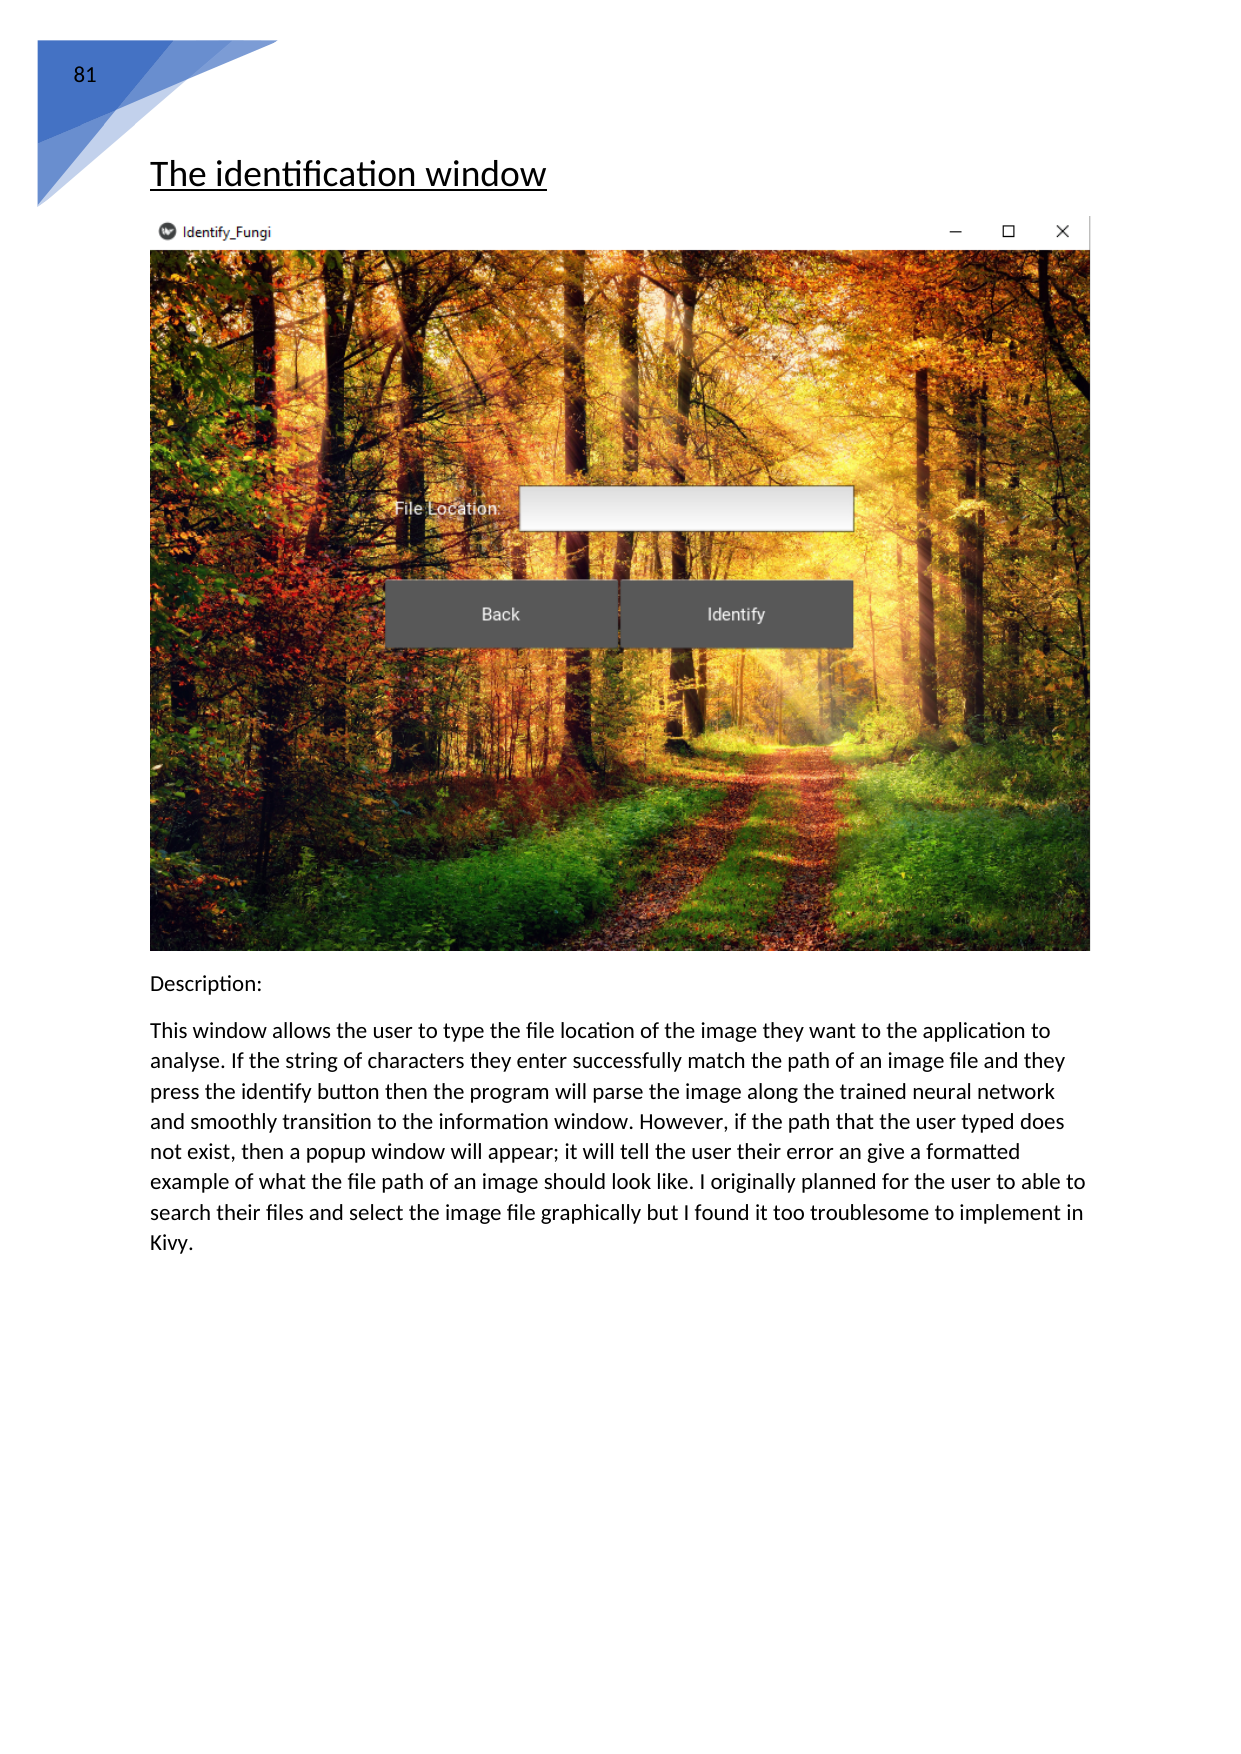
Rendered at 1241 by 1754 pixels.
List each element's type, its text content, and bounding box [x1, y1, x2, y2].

text The identification window [150, 150, 1090, 196]
picture [150, 216, 1091, 951]
text Description: [150, 969, 1090, 998]
picture [37, 40, 279, 209]
text This window allows the user to type the file location of the image they want to the application to analyse. If the string of characters they enter successfully match the path of an image file and they press the identify button then the program will parse the image along the trained neural network and smoothly transition to the information window. However, if the path that the user typed does not exist, then a popup window will appear; it will tell the user their error an give a formatted example of what the file path of an image should look like. I originally planned for the user to able to search their files and select the image file graphically but I found it too troublesome to implement in Kivy. [150, 1016, 1090, 1256]
